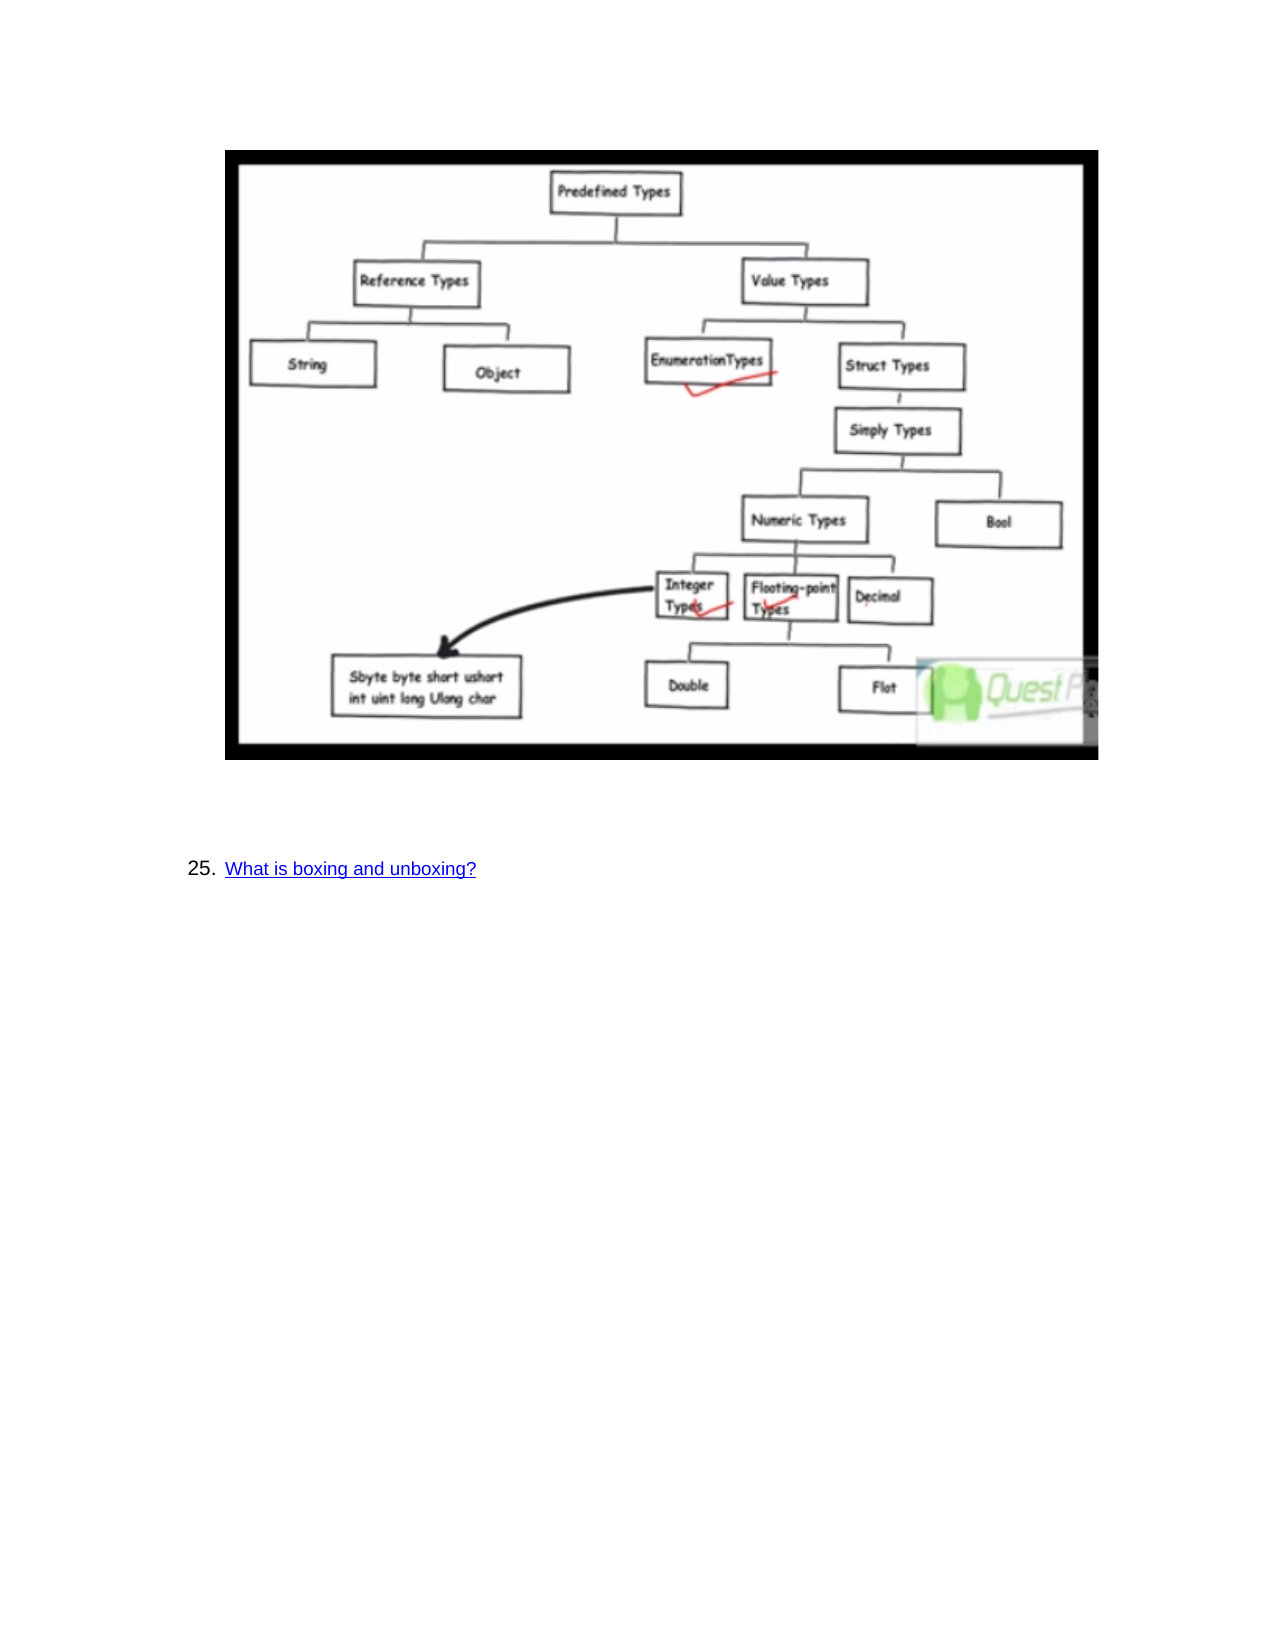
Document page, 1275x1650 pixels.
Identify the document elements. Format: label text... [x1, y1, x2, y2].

picture [225, 150, 1099, 760]
list What is boxing and unboxing? [187, 849, 1125, 880]
